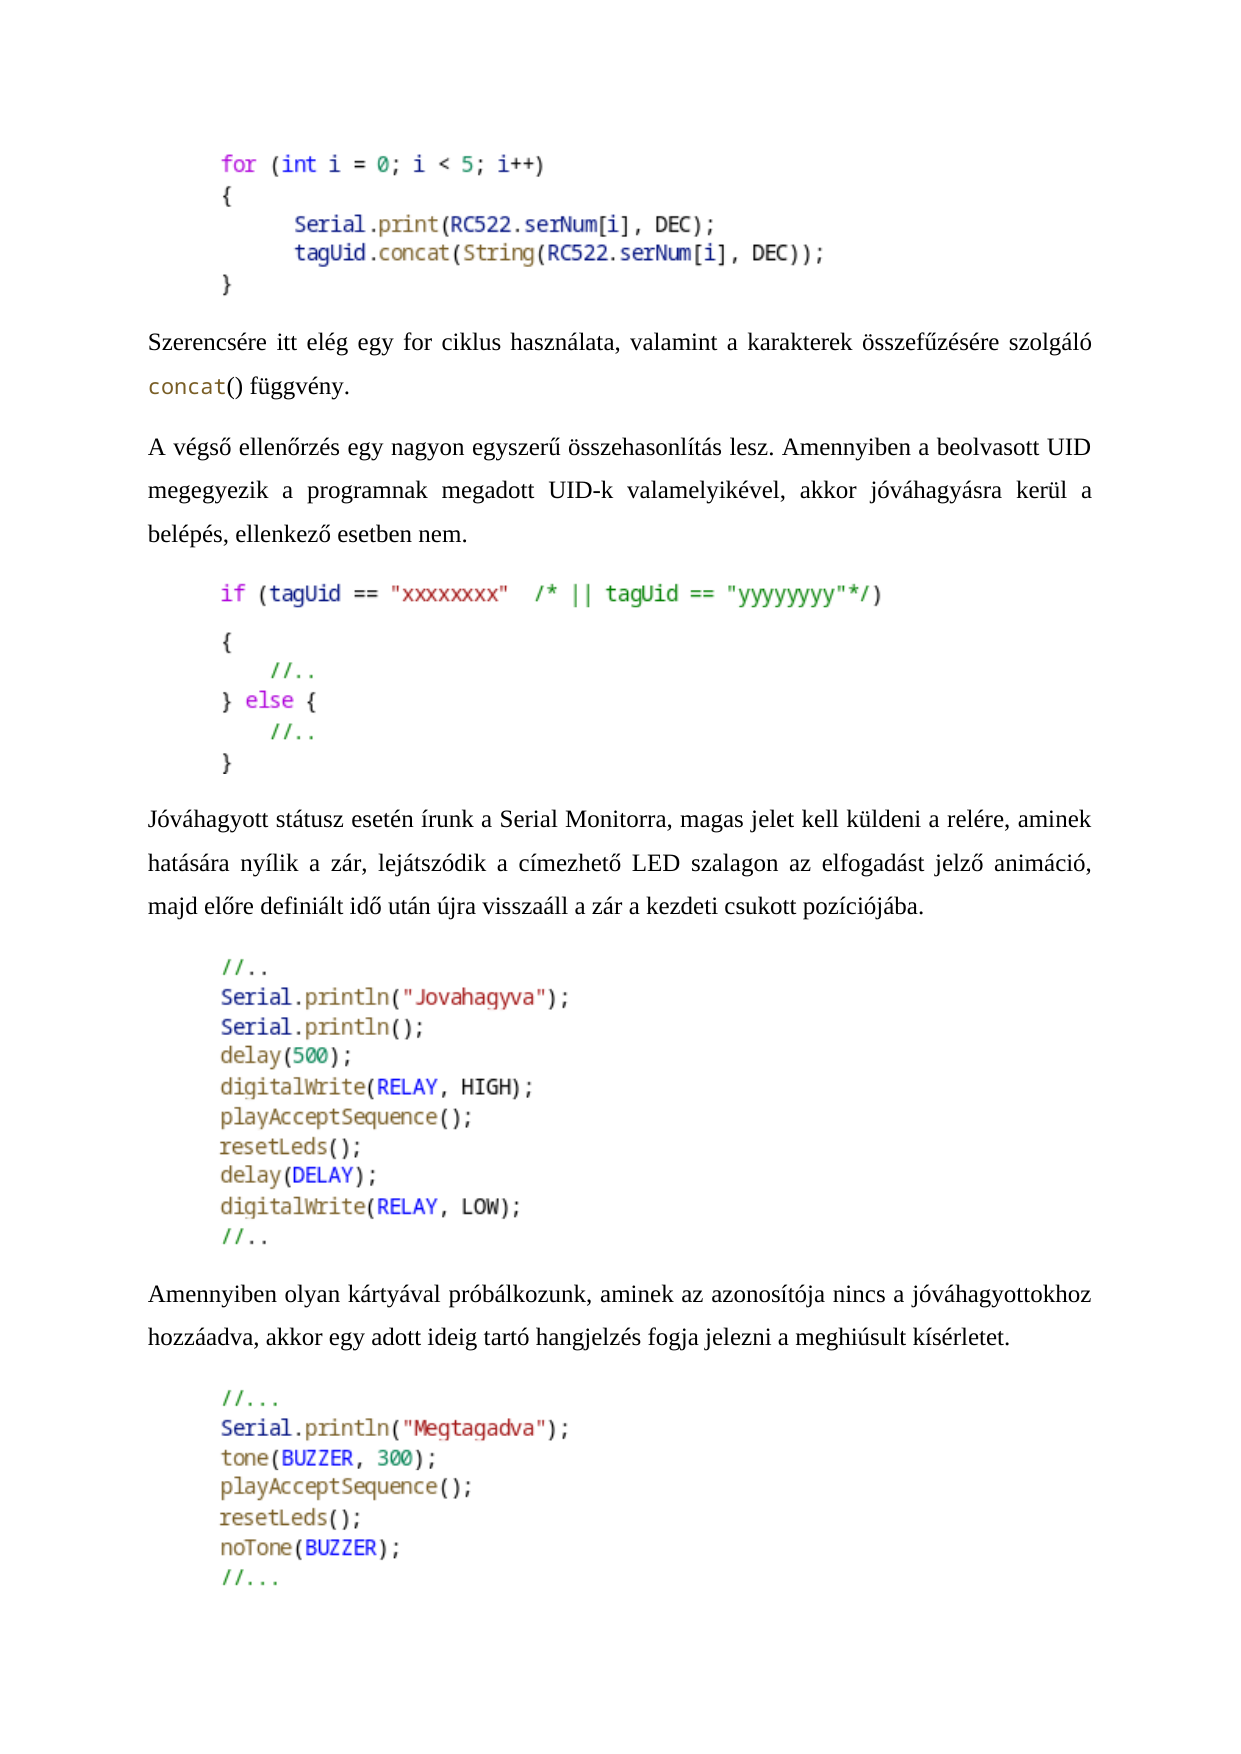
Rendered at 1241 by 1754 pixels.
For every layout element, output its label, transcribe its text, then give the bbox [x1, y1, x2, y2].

text Szerencsére itt elég egy for ciklus használata, valamint a karakterek összefűzésére szolgáló concat() függvény. [148, 327, 1093, 401]
text A végső ellenőrzés egy nagyon egyszerű összehasonlítás lesz. Amennyiben a beolvasott UID megegyezik a programnak megadott UID-k valamelyikével, akkor jóváhagyásra kerül a belépés, ellenkező esetben nem. [148, 432, 1093, 547]
text Amennyiben olyan kártyával próbálkozunk, aminek az azonosítója nincs a jóváhagyottokhoz hozzáadva, akkor egy adott ideig tartó hangjelzés fogja jelezni a meghiúsult kísérletet. [148, 1279, 1093, 1351]
text Jóváhagyott státusz esetén írunk a Serial Monitorra, magas jelet kell küldeni a relére, aminek hatására nyílik a zár, lejátszódik a címezhető LED szalagon az elfogadást jelző animáció, majd előre definiált idő után újra visszaáll a zár a kezdeti csukott pozíciójába. [148, 804, 1093, 919]
